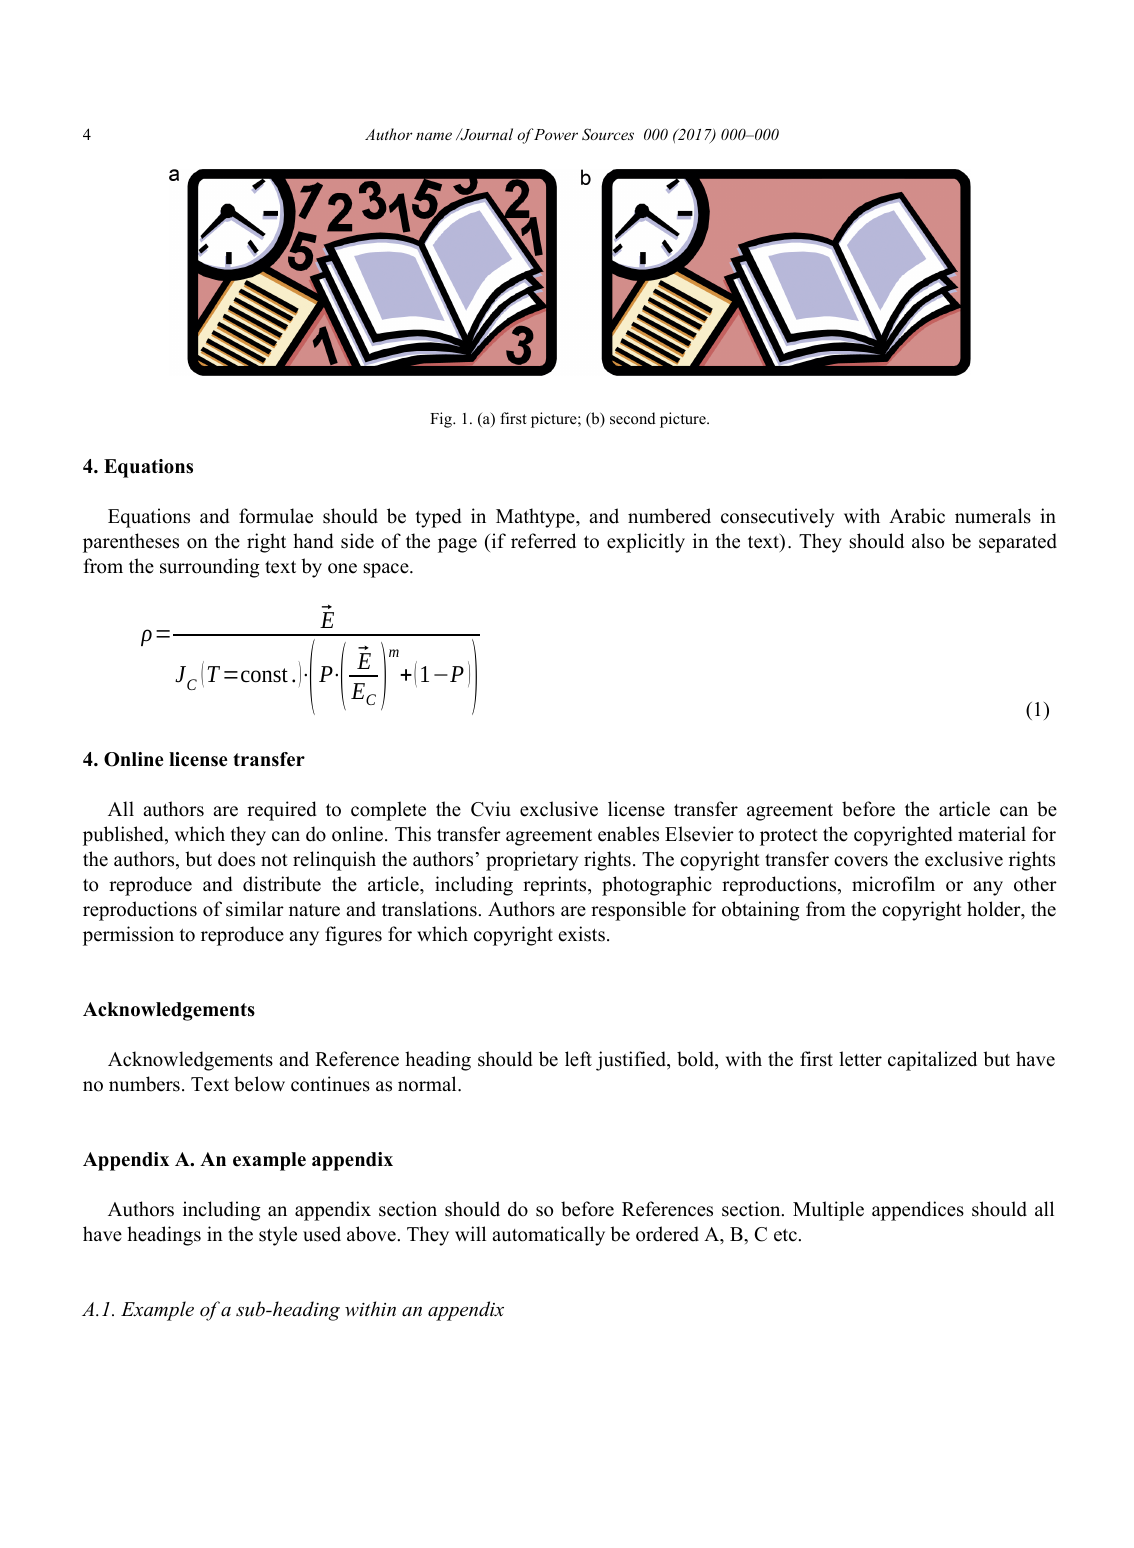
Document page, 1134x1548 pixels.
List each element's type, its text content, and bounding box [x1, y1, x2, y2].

text Example of a sub-heading within an appendix [83, 1296, 1057, 1321]
text All authors are required to complete the Cviu exclusive license transfer agreement before the article can be published, which they can do online. This transfer agreement enables Elsevier to protect the copyrighted material for the authors, but does not relinquish the authors’ proprietary rights. The copyright transfer covers the exclusive rights to reproduce and distribute the article, including reprints, photographic reproductions, microfilm or any other reproductions of similar nature and translations. Authors are responsible for obtaining from the copyright holder, the permission to reproduce any figures for which copyright exists. [83, 796, 1057, 946]
text (1) [83, 604, 1057, 721]
text Equations [83, 454, 1057, 479]
text Authors including an appendix section should do so before References section. Multiple appendices should all have headings in the style used above. They will automatically be ordered A, B, C etc. [83, 1196, 1057, 1246]
text An example appendix [83, 1146, 1057, 1171]
text Equations and formulae should be typed in Mathtype, and numbered consecutively with Arabic numerals in parentheses on the right hand side of the page (if referred to explicitly in the text). They should also be separated from the surrounding text by one space. [83, 504, 1057, 579]
text Fig. 1. (a) first picture; (b) second picture. [83, 408, 1057, 429]
list 4. Online license transfer [83, 746, 1057, 771]
text Acknowledgements and Reference heading should be left justified, bold, with the first letter capitalized but have no numbers. Text below continues as normal. [83, 1046, 1057, 1096]
text Acknowledgements [83, 996, 1057, 1021]
